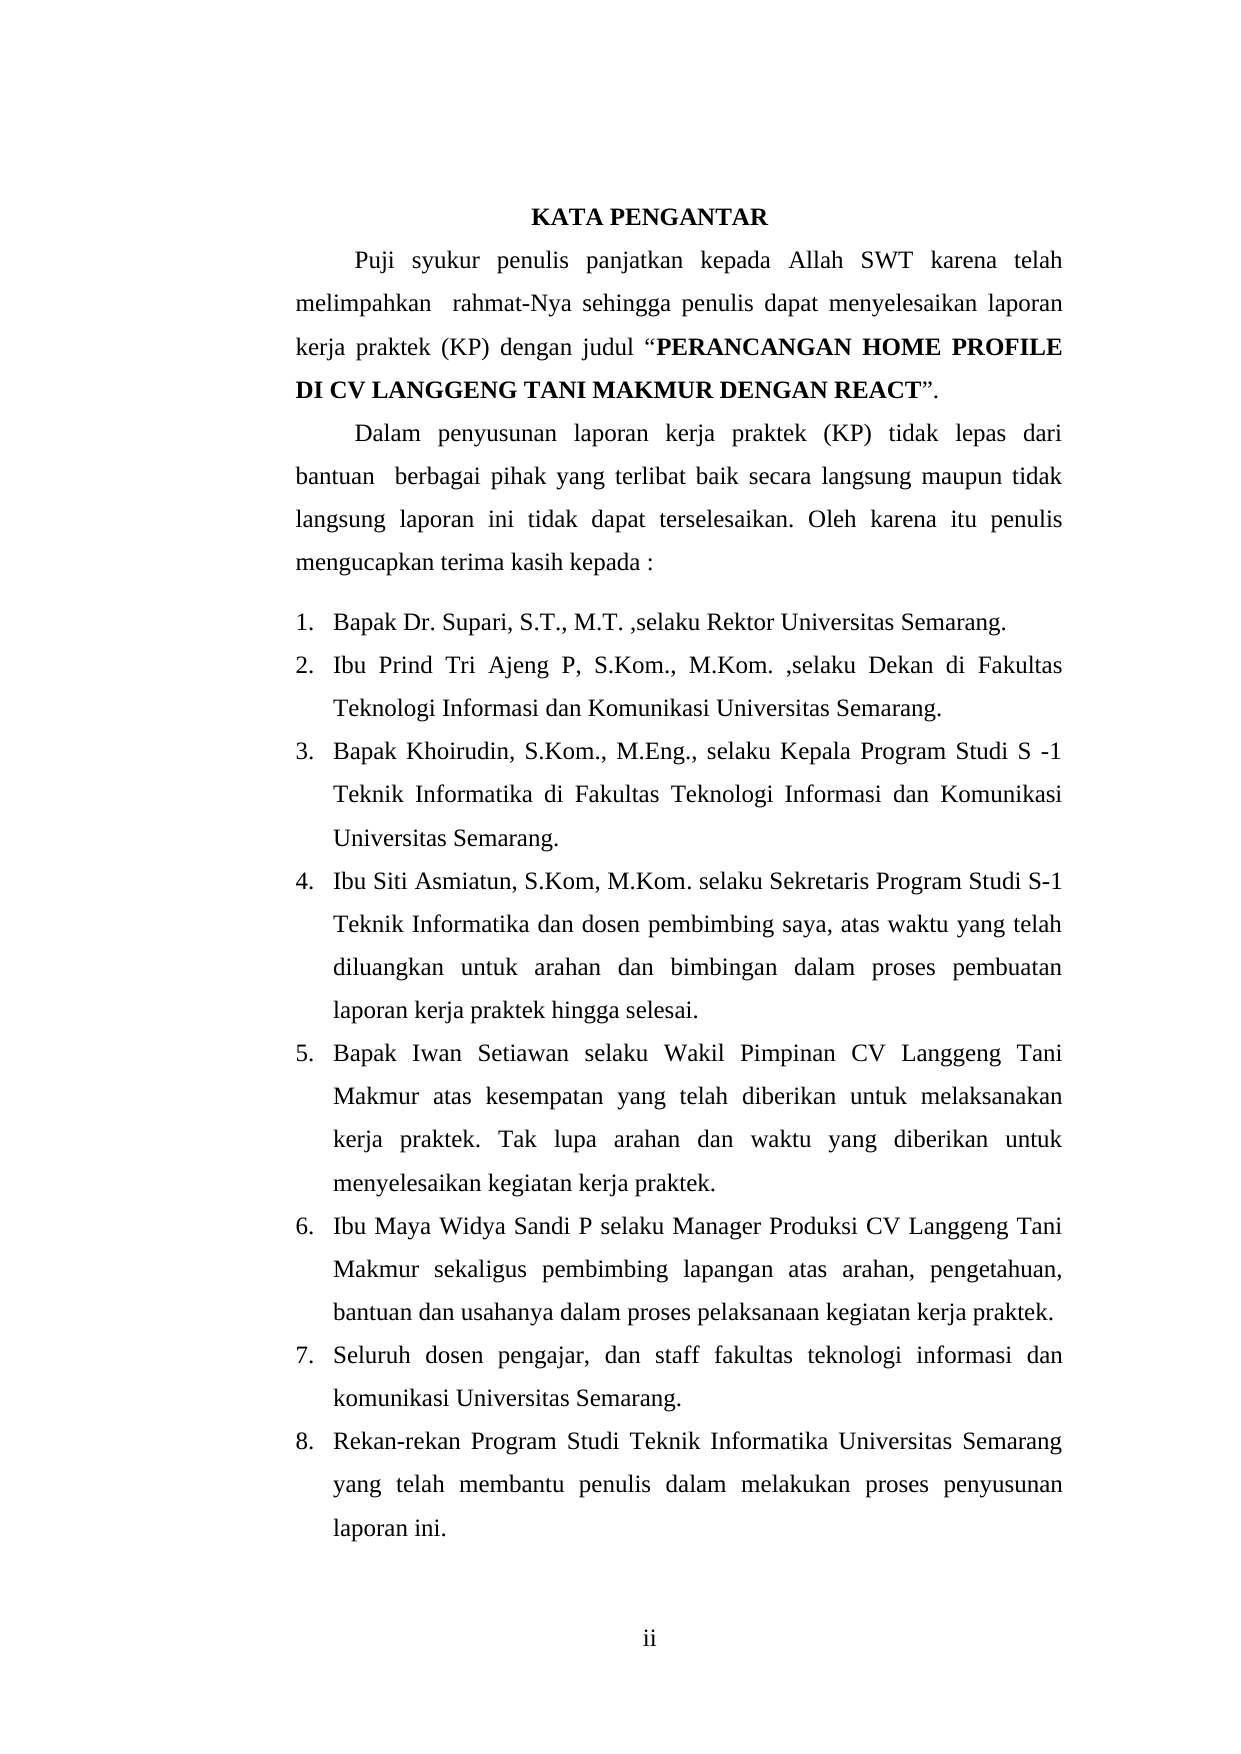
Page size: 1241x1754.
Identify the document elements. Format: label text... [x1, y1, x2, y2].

list Bapak Dr. Supari, S.T., M.T. ,selaku Rektor Universitas Semarang. [295, 607, 1063, 636]
subtitle KATA PENGANTAR [236, 202, 1063, 231]
text Dalam penyusunan laporan kerja praktek (KP) tidak lepas dari bantuan berbagai pihak yang terlibat baik secara langsung maupun tidak langsung laporan ini tidak dapat terselesaikan. Oleh karena itu penulis mengucapkan terima kasih kepada : [295, 418, 1063, 576]
list Bapak Khoirudin, S.Kom., M.Eng., selaku Kepala Program Studi S -1 Teknik Informatika di Fakultas Teknologi Informasi dan Komunikasi Universitas Semarang. [295, 736, 1063, 851]
list Bapak Iwan Setiawan selaku Wakil Pimpinan CV Langgeng Tani Makmur atas kesempatan yang telah diberikan untuk melaksanakan kerja praktek. Tak lupa arahan dan waktu yang diberikan untuk menyelesaikan kegiatan kerja praktek. [295, 1038, 1063, 1196]
list Ibu Prind Tri Ajeng P, S.Kom., M.Kom. ,selaku Dekan di Fakultas Teknologi Informasi dan Komunikasi Universitas Semarang. [295, 650, 1063, 722]
list Seluruh dosen pengajar, dan staff fakultas teknologi informasi dan komunikasi Universitas Semarang. [295, 1340, 1063, 1412]
list Rekan-rekan Program Studi Teknik Informatika Universitas Semarang yang telah membantu penulis dalam melakukan proses penyusunan laporan ini. [295, 1426, 1063, 1541]
list Ibu Maya Widya Sandi P selaku Manager Produksi CV Langgeng Tani Makmur sekaligus pembimbing lapangan atas arahan, pengetahuan, bantuan dan usahanya dalam proses pelaksanaan kegiatan kerja praktek. [295, 1211, 1063, 1326]
text Puji syukur penulis panjatkan kepada Allah SWT karena telah melimpahkan rahmat-Nya sehingga penulis dapat menyelesaikan laporan kerja praktek (KP) dengan judul “PERANCANGAN HOME PROFILE DI CV LANGGENG TANI MAKMUR DENGAN REACT”. [295, 245, 1063, 403]
list Ibu Siti Asmiatun, S.Kom, M.Kom. selaku Sekretaris Program Studi S-1 Teknik Informatika dan dosen pembimbing saya, atas waktu yang telah diluangkan untuk arahan dan bimbingan dalam proses pembuatan laporan kerja praktek hingga selesai. [295, 866, 1063, 1024]
